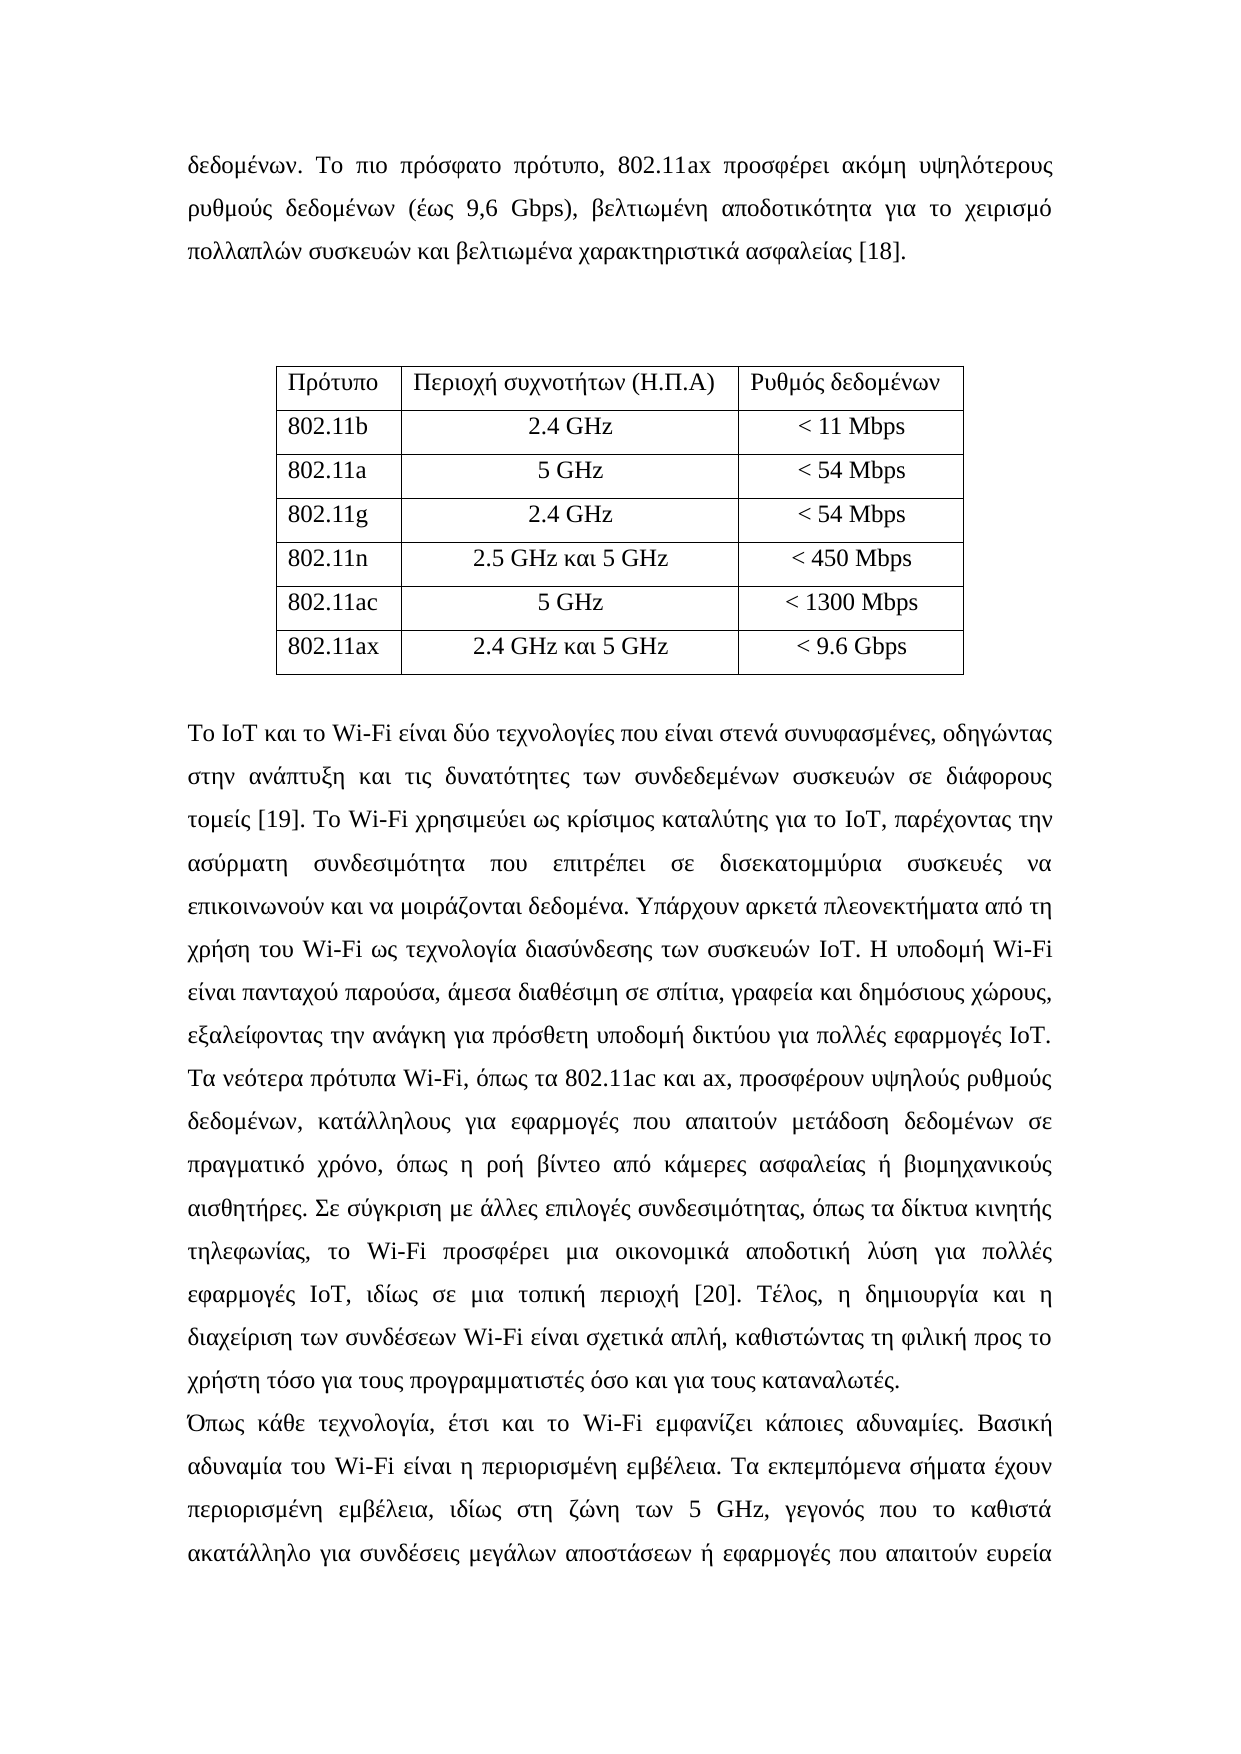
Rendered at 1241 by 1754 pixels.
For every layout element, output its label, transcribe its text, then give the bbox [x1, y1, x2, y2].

table_cell 5 GHz [402, 587, 738, 630]
table_cell < 54 Mbps [739, 499, 963, 542]
table_cell 802.11g [277, 499, 401, 542]
table_cell 2.4 GHz [402, 499, 738, 542]
table_cell < 11 Mbps [739, 411, 963, 454]
table_cell < 450 Mbps [739, 543, 963, 586]
table_cell < 9.6 Gbps [739, 631, 963, 674]
table_header Ρυθμός δεδομένων [739, 367, 963, 410]
table_cell 2.4 GHz [402, 411, 738, 454]
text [187, 1408, 1053, 1566]
table_cell 2.4 GHz και 5 GHz [402, 631, 738, 674]
table_cell 5 GHz [402, 455, 738, 498]
table_header Περιοχή συχνοτήτων (Η.Π.Α) [402, 367, 738, 410]
table_cell < 1300 Mbps [739, 587, 963, 630]
table_cell 802.11a [277, 455, 401, 498]
table_cell 2.5 GHz και 5 GHz [402, 543, 738, 586]
text Το IoT και το Wi-Fi είναι δύο τεχνολογίες που είναι στενά συνυφασμένες, οδηγώντας στην ανάπτυξη και τις δυνατότητες των συνδεδεμένων συσκευών σε διάφορους τομείς. Το Wi-Fi χρησιμεύει ως κρίσιμος καταλύτης για το IoT, παρέχοντας την ασύρματη συνδεσιμότητα που επιτρέπει σε δισεκατομμύρια συσκευές να επικοινωνούν και να μοιράζονται δεδομένα. Υπάρχουν αρκετά πλεονεκτήματα από τη χρήση του Wi-Fi ως τεχνολογία διασύνδεσης των συσκευών IoT. Η υποδομή Wi-Fi είναι πανταχού παρούσα, άμεσα διαθέσιμη σε σπίτια, γραφεία και δημόσιους χώρους, εξαλείφοντας την ανάγκη για πρόσθετη υποδομή δικτύου για πολλές εφαρμογές IoT. Τα νεότερα πρότυπα Wi-Fi, όπως τα 802.11ac και ax, προσφέρουν υψηλούς ρυθμούς δεδομένων, κατάλληλους για εφαρμογές που απαιτούν μετάδοση δεδομένων σε πραγματικό χρόνο, όπως η ροή βίντεο από κάμερες ασφαλείας ή βιομηχανικούς αισθητήρες. Σε σύγκριση με άλλες επιλογές συνδεσιμότητας, όπως τα δίκτυα κινητής τηλεφωνίας, το Wi-Fi προσφέρει μια οικονομικά αποδοτική λύση για πολλές εφαρμογές IoT, ιδίως σε μια τοπική περιοχή. Τέλος, η δημιουργία και η διαχείριση των συνδέσεων Wi-Fi είναι σχετικά απλή, καθιστώντας τη φιλική προς το χρήστη τόσο για τους προγραμματιστές όσο και για τους καταναλωτές. [187, 718, 1053, 1394]
table_cell 802.11ax [277, 631, 401, 674]
table_cell 802.11b [277, 411, 401, 454]
table_cell 802.11n [277, 543, 401, 586]
table_header Πρότυπο [277, 367, 401, 410]
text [187, 150, 1053, 265]
table_cell < 54 Mbps [739, 455, 963, 498]
table_cell 802.11ac [277, 587, 401, 630]
